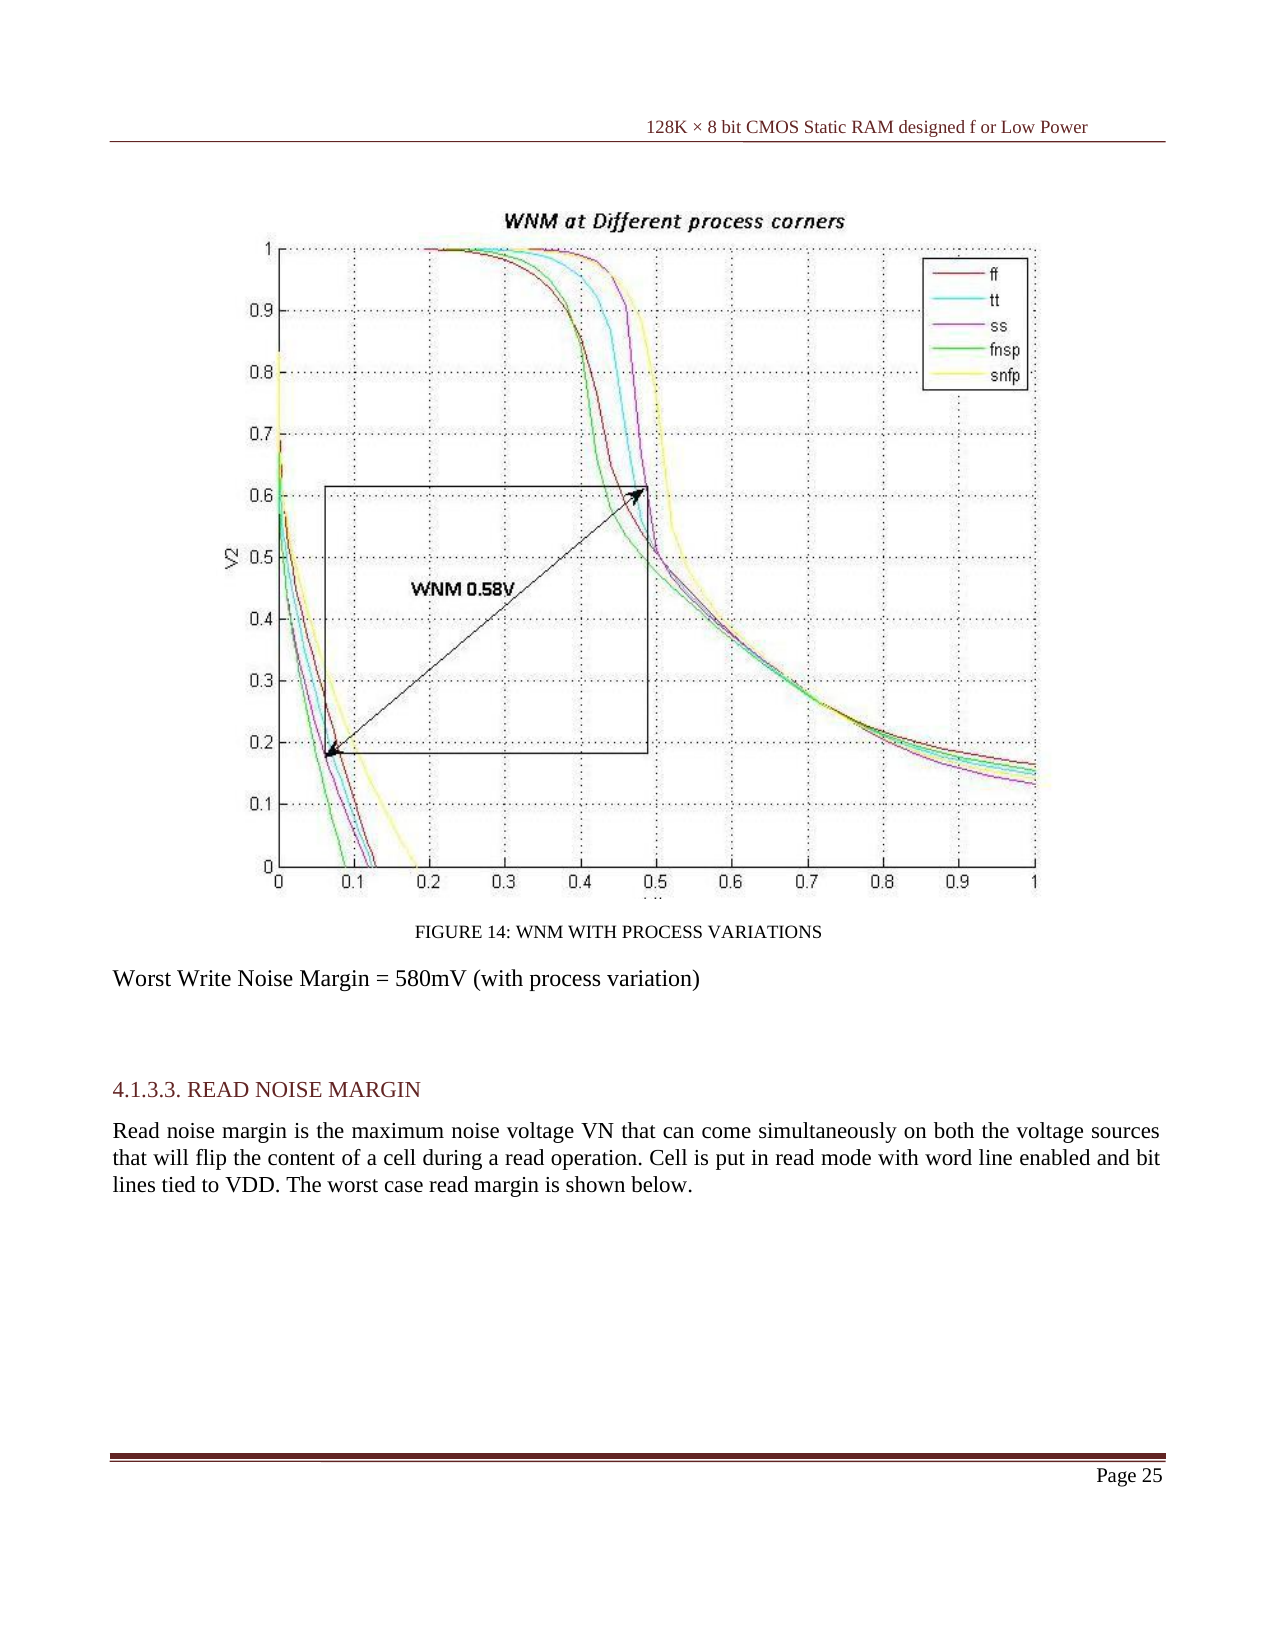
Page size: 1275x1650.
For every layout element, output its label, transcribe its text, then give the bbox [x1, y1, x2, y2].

text Worst Write Noise Margin = 580mV (with process variation) [112, 964, 1162, 992]
text FIGURE 14: WNM WITH PROCESS VARIATIONS [414, 921, 1162, 942]
picture [215, 211, 1059, 899]
text 4.1.3.3. READ NOISE MARGIN [112, 1076, 1162, 1102]
text Read noise margin is the maximum noise voltage VN that can come simultaneously on both the voltage sources that will flip the content of a cell during a read operation. Cell is put in read mode with word line enabled and bit lines tied to VDD. The worst case read margin is shown below. [112, 1117, 1162, 1198]
text 128K × 8 bit CMOS Static RAM designed f or Low Power [646, 116, 1162, 138]
text Page 25 [112, 1463, 1162, 1487]
